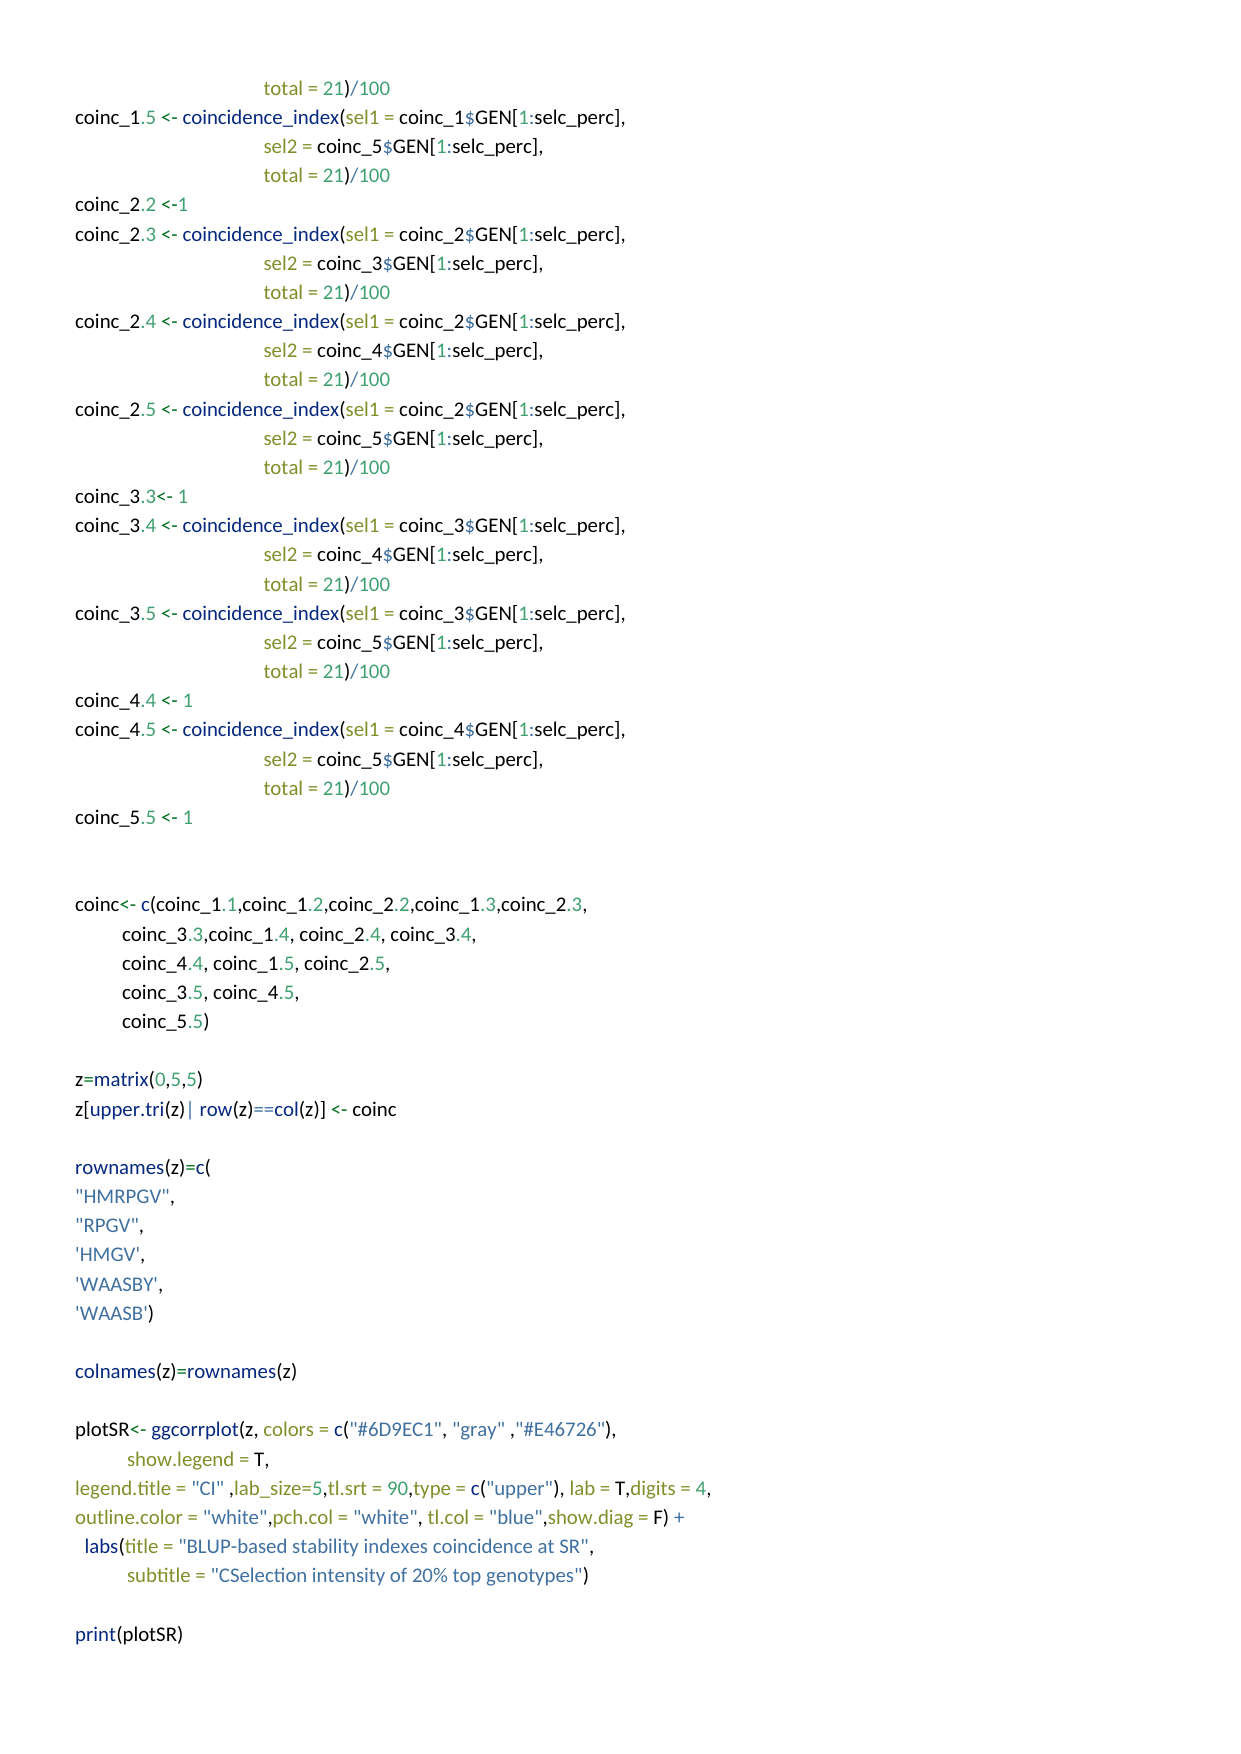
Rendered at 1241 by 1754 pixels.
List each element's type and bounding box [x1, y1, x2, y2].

text [75, 75, 1165, 1646]
